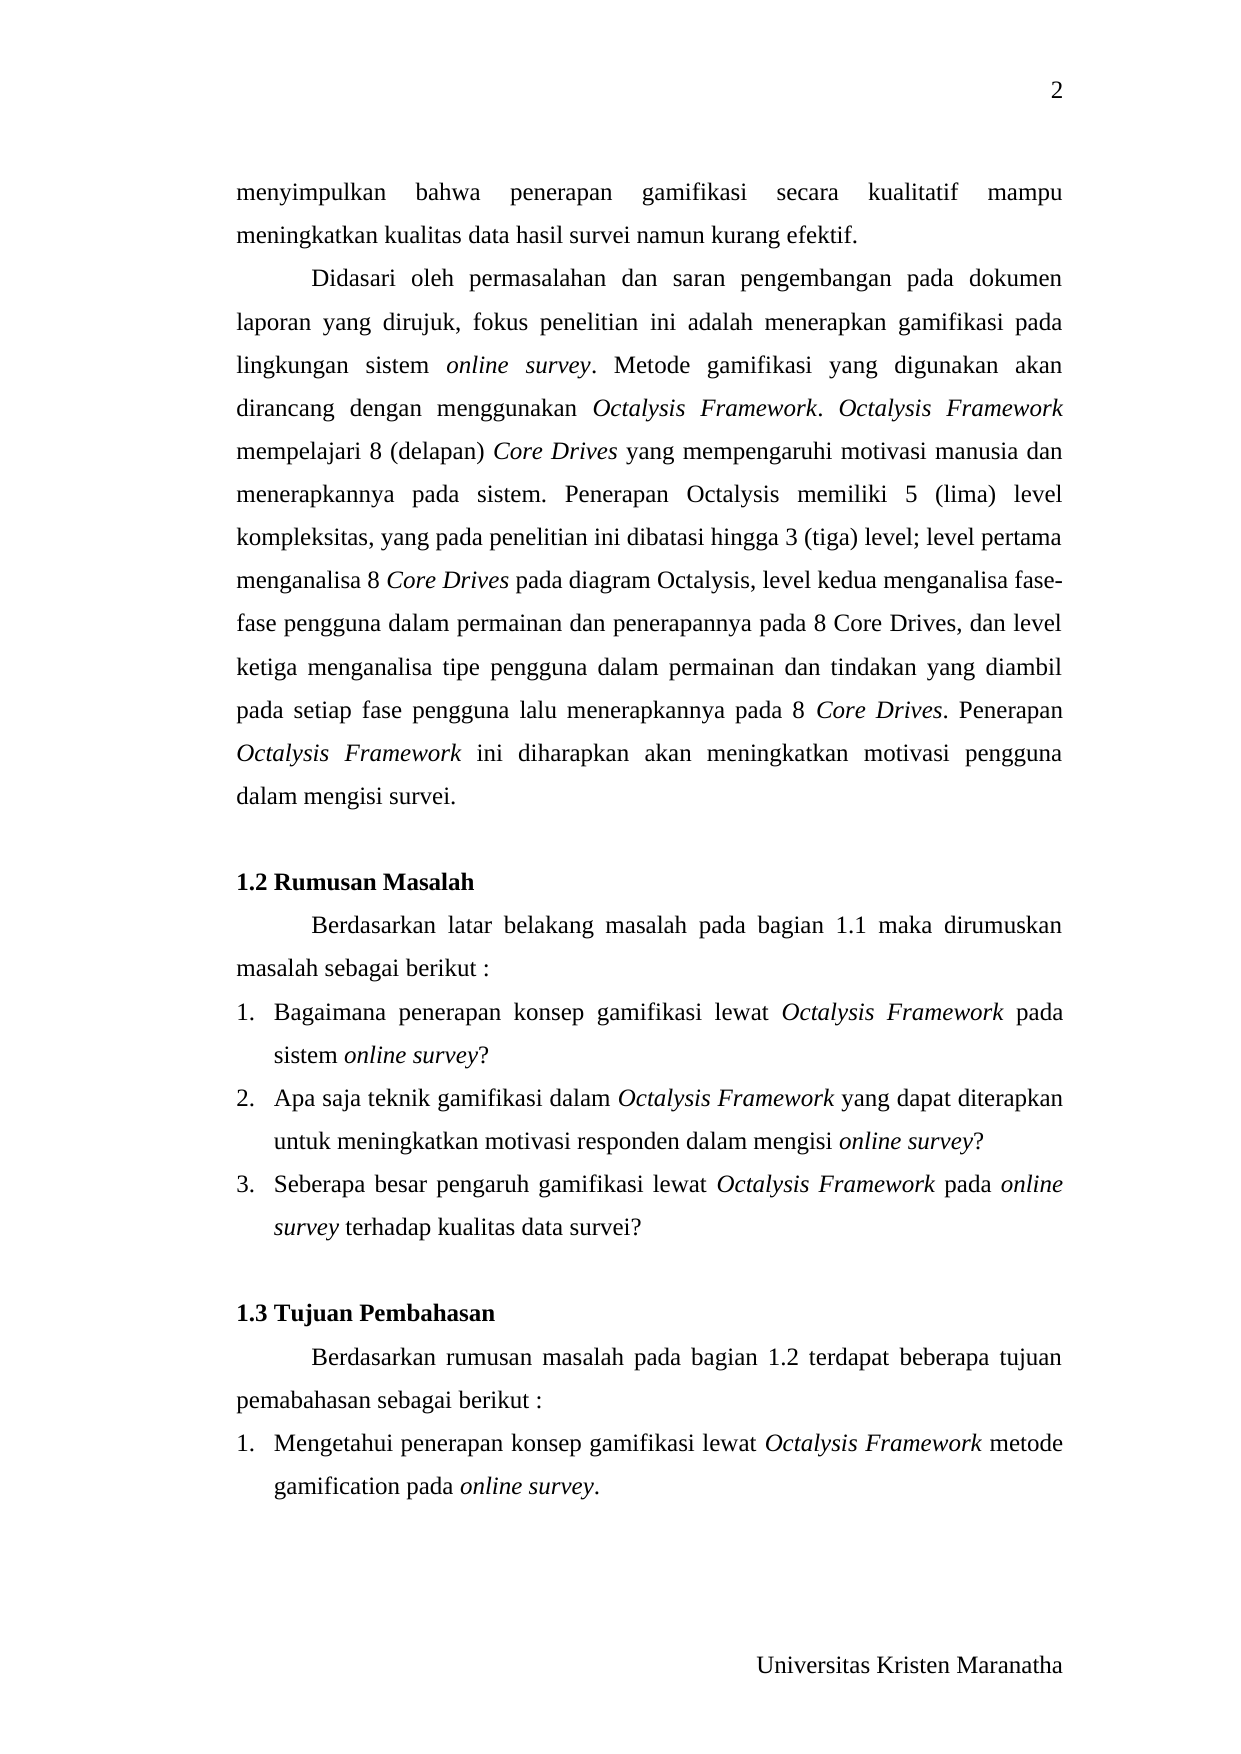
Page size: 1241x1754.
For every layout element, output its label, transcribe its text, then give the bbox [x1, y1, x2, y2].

subtitle Tujuan Pembahasan [236, 1298, 1063, 1327]
list Seberapa besar pengaruh gamifikasi lewat Octalysis Framework pada online survey terhadap kualitas data survei? [236, 1169, 1063, 1241]
text Didasari oleh permasalahan dan saran pengembangan pada dokumen laporan yang dirujuk, fokus penelitian ini adalah menerapkan gamifikasi pada lingkungan sistem online survey. Metode gamifikasi yang digunakan akan dirancang dengan menggunakan Octalysis Framework. Octalysis Framework mempelajari 8 (delapan) Core Drives yang mempengaruhi motivasi manusia dan menerapkannya pada sistem. Penerapan Octalysis memiliki 5 (lima) level kompleksitas, yang pada penelitian ini dibatasi hingga 3 (tiga) level; level pertama menganalisa 8 Core Drives pada diagram Octalysis, level kedua menganalisa fase-fase pengguna dalam permainan dan penerapannya pada 8 Core Drives, dan level ketiga menganalisa tipe pengguna dalam permainan dan tindakan yang diambil pada setiap fase pengguna lalu menerapkannya pada 8 Core Drives. Penerapan Octalysis Framework ini diharapkan akan meningkatkan motivasi pengguna dalam mengisi survei. [236, 263, 1063, 810]
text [236, 177, 1063, 249]
text Berdasarkan latar belakang masalah pada bagian 1.1 maka dirumuskan masalah sebagai berikut : [236, 910, 1063, 982]
list Apa saja teknik gamifikasi dalam Octalysis Framework yang dapat diterapkan untuk meningkatkan motivasi responden dalam mengisi online survey? [236, 1083, 1063, 1155]
text Berdasarkan rumusan masalah pada bagian 1.2 terdapat beberapa tujuan pemabahasan sebagai berikut : [236, 1342, 1063, 1413]
subtitle Rumusan Masalah [236, 867, 1063, 896]
list Bagaimana penerapan konsep gamifikasi lewat Octalysis Framework pada sistem online survey? [236, 997, 1063, 1068]
list Mengetahui penerapan konsep gamifikasi lewat Octalysis Framework metode gamification pada online survey. [236, 1428, 1063, 1500]
